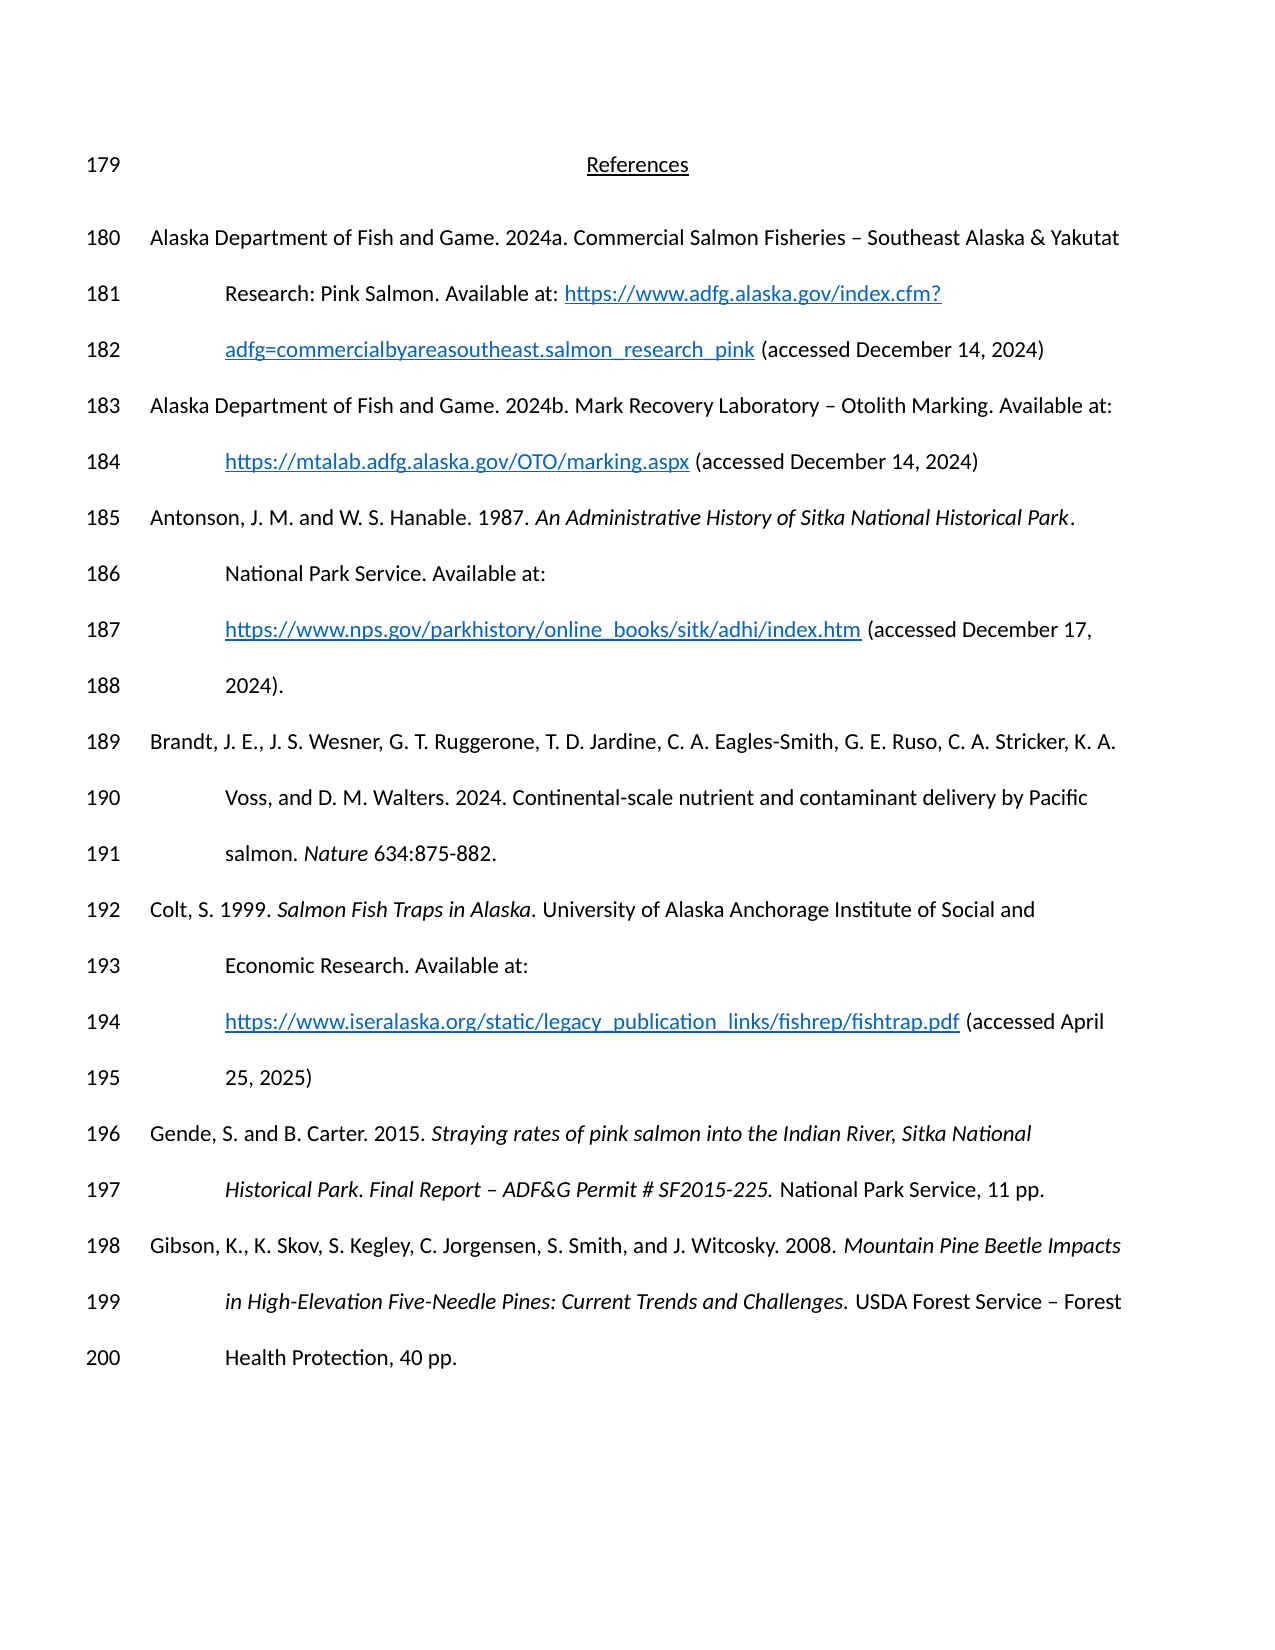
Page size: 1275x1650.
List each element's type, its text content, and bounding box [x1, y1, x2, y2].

text References [150, 150, 1125, 178]
text Gibson, K., K. Skov, S. Kegley, C. Jorgensen, S. Smith, and J. Witcosky. 2008. Mountain Pine Beetle Impacts in High-Elevation Five-Needle Pines: Current Trends and Challenges. USDA Forest Service – Forest Health Protection, 40 pp. [150, 1231, 1125, 1372]
text Alaska Department of Fish and Game. 2024b. Mark Recovery Laboratory – Otolith Marking. Available at: https://mtalab.adfg.alaska.gov/OTO/marking.aspx (accessed December 14, 2024) [150, 391, 1125, 475]
text Gende, S. and B. Carter. 2015. Straying rates of pink salmon into the Indian River, Sitka National Historical Park. Final Report – ADF&G Permit # SF2015-225. National Park Service, 11 pp. [150, 1119, 1125, 1203]
text Colt, S. 1999. Salmon Fish Traps in Alaska. University of Alaska Anchorage Institute of Social and Economic Research. Available at: https://www.iseralaska.org/static/legacy_publication_links/fishrep/fishtrap.pdf (accessed April 25, 2025) [150, 895, 1125, 1091]
text Antonson, J. M. and W. S. Hanable. 1987. An Administrative History of Sitka National Historical Park. National Park Service. Available at: https://www.nps.gov/parkhistory/online_books/sitk/adhi/index.htm (accessed December 17, 2024). [150, 503, 1125, 699]
text Brandt, J. E., J. S. Wesner, G. T. Ruggerone, T. D. Jardine, C. A. Eagles-Smith, G. E. Ruso, C. A. Stricker, K. A. Voss, and D. M. Walters. 2024. Continental-scale nutrient and contaminant delivery by Pacific salmon. Nature 634:875-882. [150, 727, 1125, 867]
text Alaska Department of Fish and Game. 2024a. Commercial Salmon Fisheries – Southeast Alaska & Yakutat Research: Pink Salmon. Available at: https://www.adfg.alaska.gov/index.cfm?adfg=commercialbyareasoutheast.salmon_research_pink (accessed December 14, 2024) [150, 223, 1125, 363]
